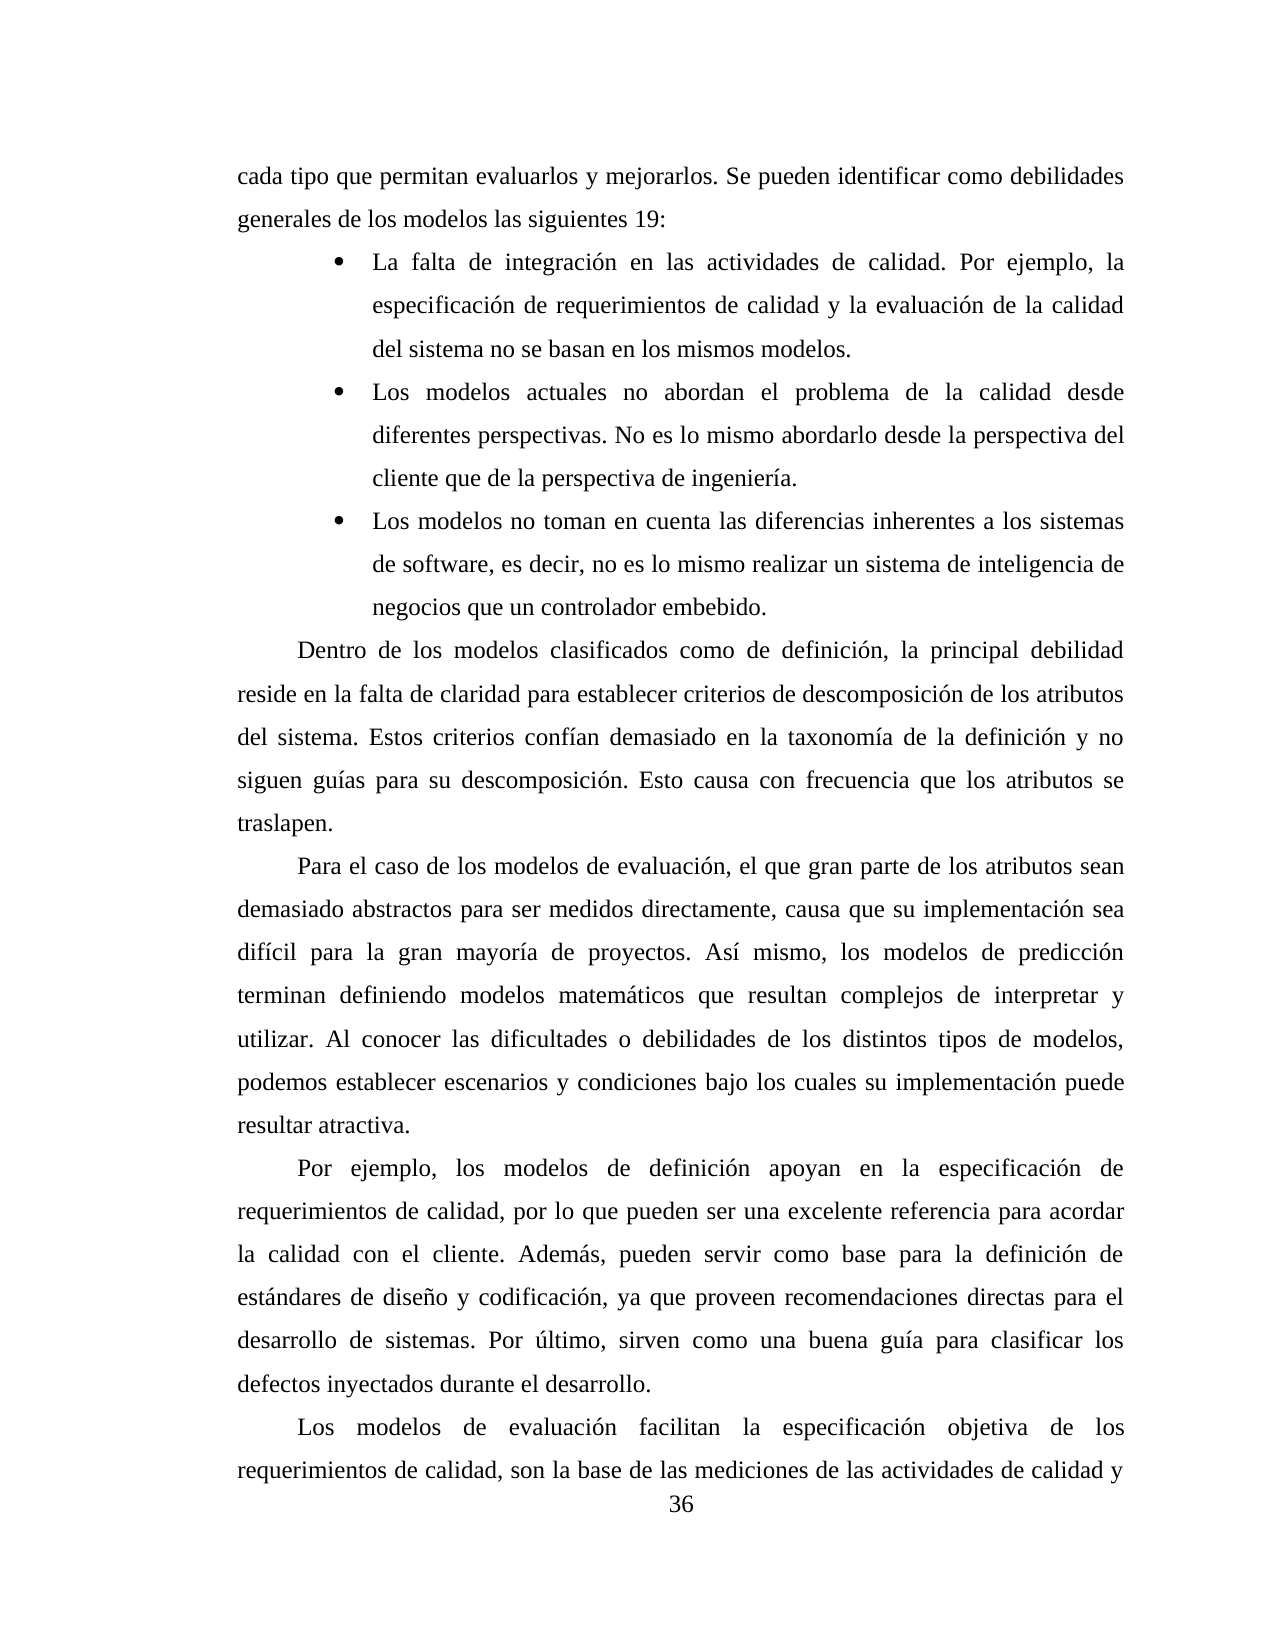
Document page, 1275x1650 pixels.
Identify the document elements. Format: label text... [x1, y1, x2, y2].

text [237, 1412, 1125, 1484]
text Para el caso de los modelos de evaluación, el que gran parte de los atributos sean demasiado abstractos para ser medidos directamente, causa que su implementación sea difícil para la gran mayoría de proyectos. Así mismo, los modelos de predicción terminan definiendo modelos matemáticos que resultan complejos de interpretar y utilizar. Al conocer las dificultades o debilidades de los distintos tipos de modelos, podemos establecer escenarios y condiciones bajo los cuales su implementación puede resultar atractiva. [237, 851, 1125, 1139]
list La falta de integración en las actividades de calidad. Por ejemplo, la especificación de requerimientos de calidad y la evaluación de la calidad del sistema no se basan en los mismos modelos. [334, 247, 1125, 362]
text Dentro de los modelos clasificados como de definición, la principal debilidad reside en la falta de claridad para establecer criterios de descomposición de los atributos del sistema. Estos criterios confían demasiado en la taxonomía de la definición y no siguen guías para su descomposición. Esto causa con frecuencia que los atributos se traslapen. [237, 636, 1125, 837]
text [237, 161, 1125, 233]
list Los modelos no toman en cuenta las diferencias inherentes a los sistemas de software, es decir, no es lo mismo realizar un sistema de inteligencia de negocios que un controlador embebido. [334, 506, 1125, 621]
text Por ejemplo, los modelos de definición apoyan en la especificación de requerimientos de calidad, por lo que pueden ser una excelente referencia para acordar la calidad con el cliente. Además, pueden servir como base para la definición de estándares de diseño y codificación, ya que proveen recomendaciones directas para el desarrollo de sistemas. Por último, sirven como una buena guía para clasificar los defectos inyectados durante el desarrollo. [237, 1153, 1125, 1397]
list Los modelos actuales no abordan el problema de la calidad desde diferentes perspectivas. No es lo mismo abordarlo desde la perspectiva del cliente que de la perspectiva de ingeniería. [334, 377, 1125, 492]
